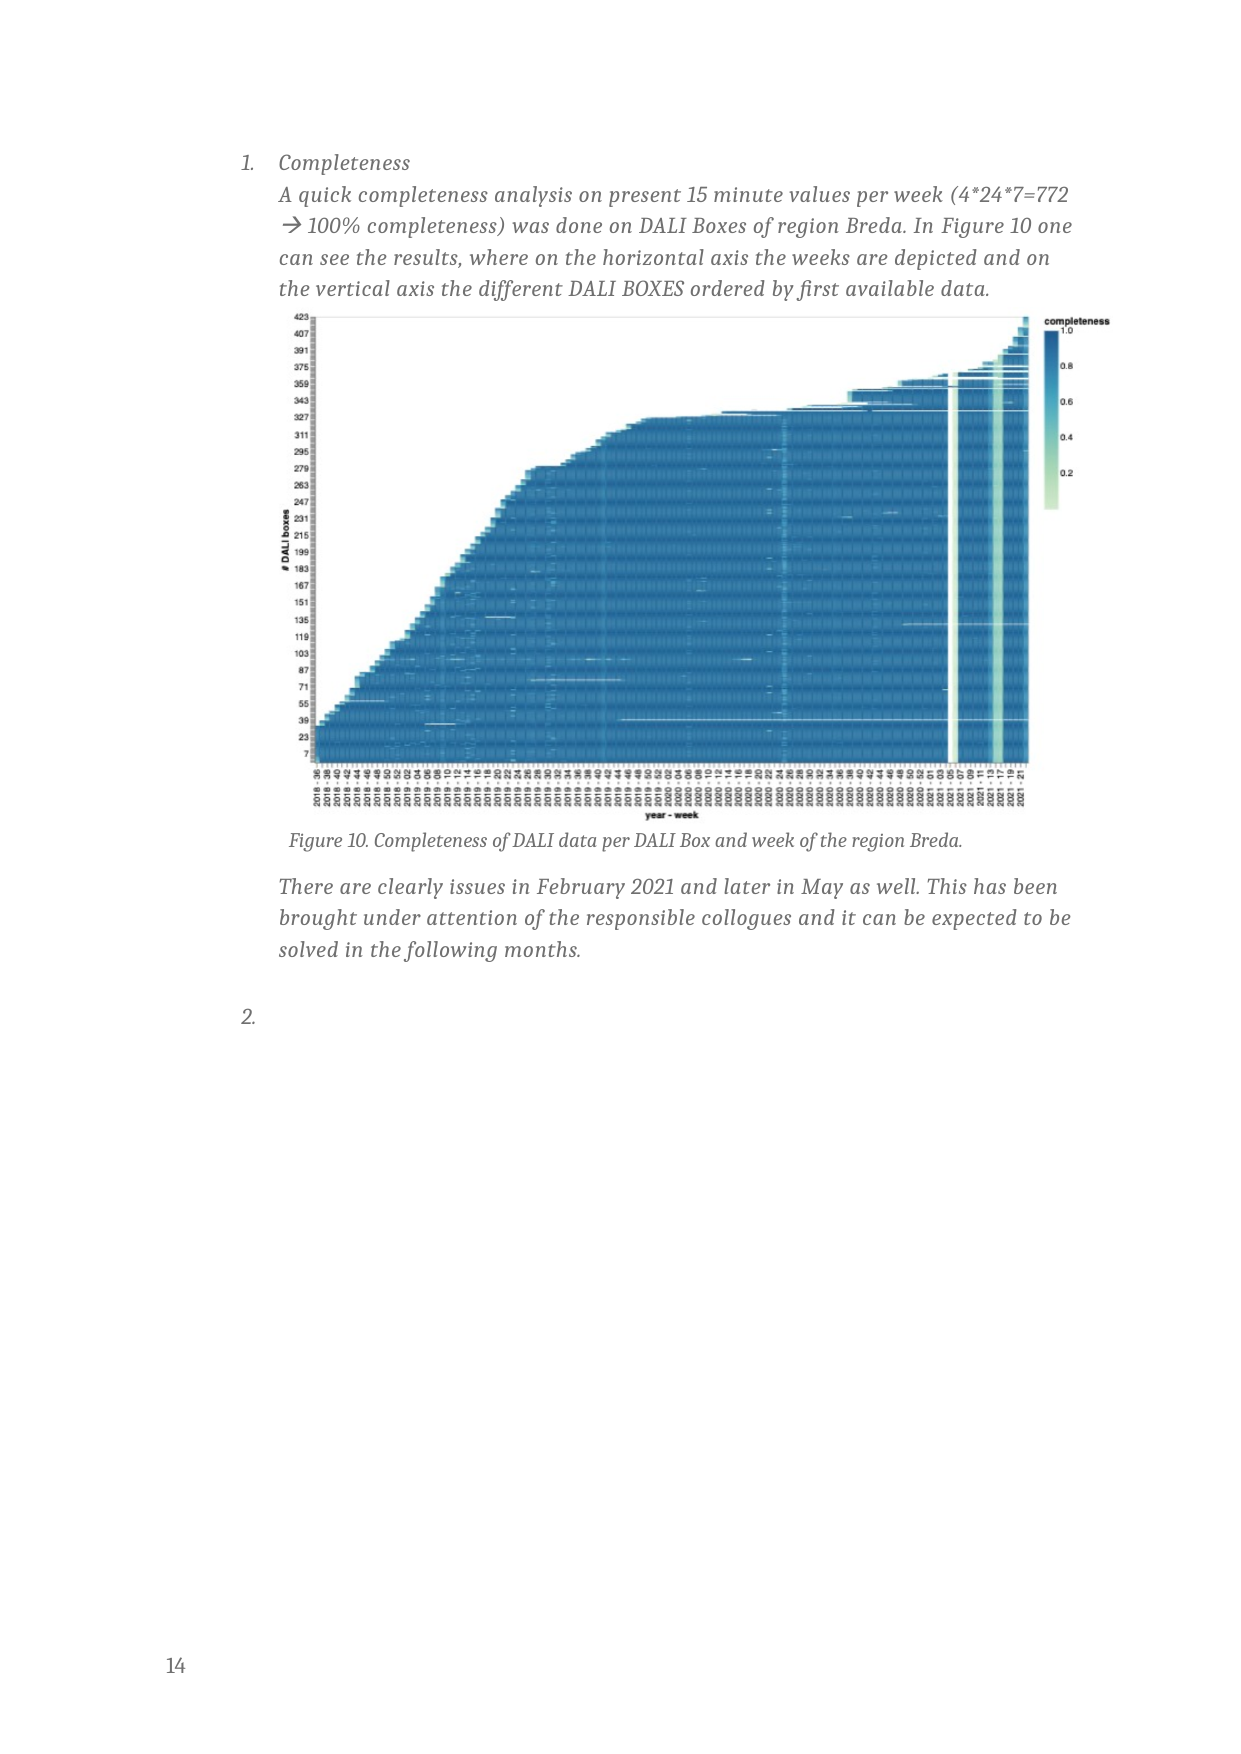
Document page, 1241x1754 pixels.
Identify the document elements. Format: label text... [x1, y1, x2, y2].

subtitle There are clearly issues in February 2021 and later in May as well. This has been brought under attention of the responsible collogues and it can be expected to be solved in the following months. [278, 873, 1088, 994]
text Figure 10. Completeness of DALI data per DALI Box and week of the region Breda. [166, 829, 1088, 853]
picture [278, 307, 1114, 824]
